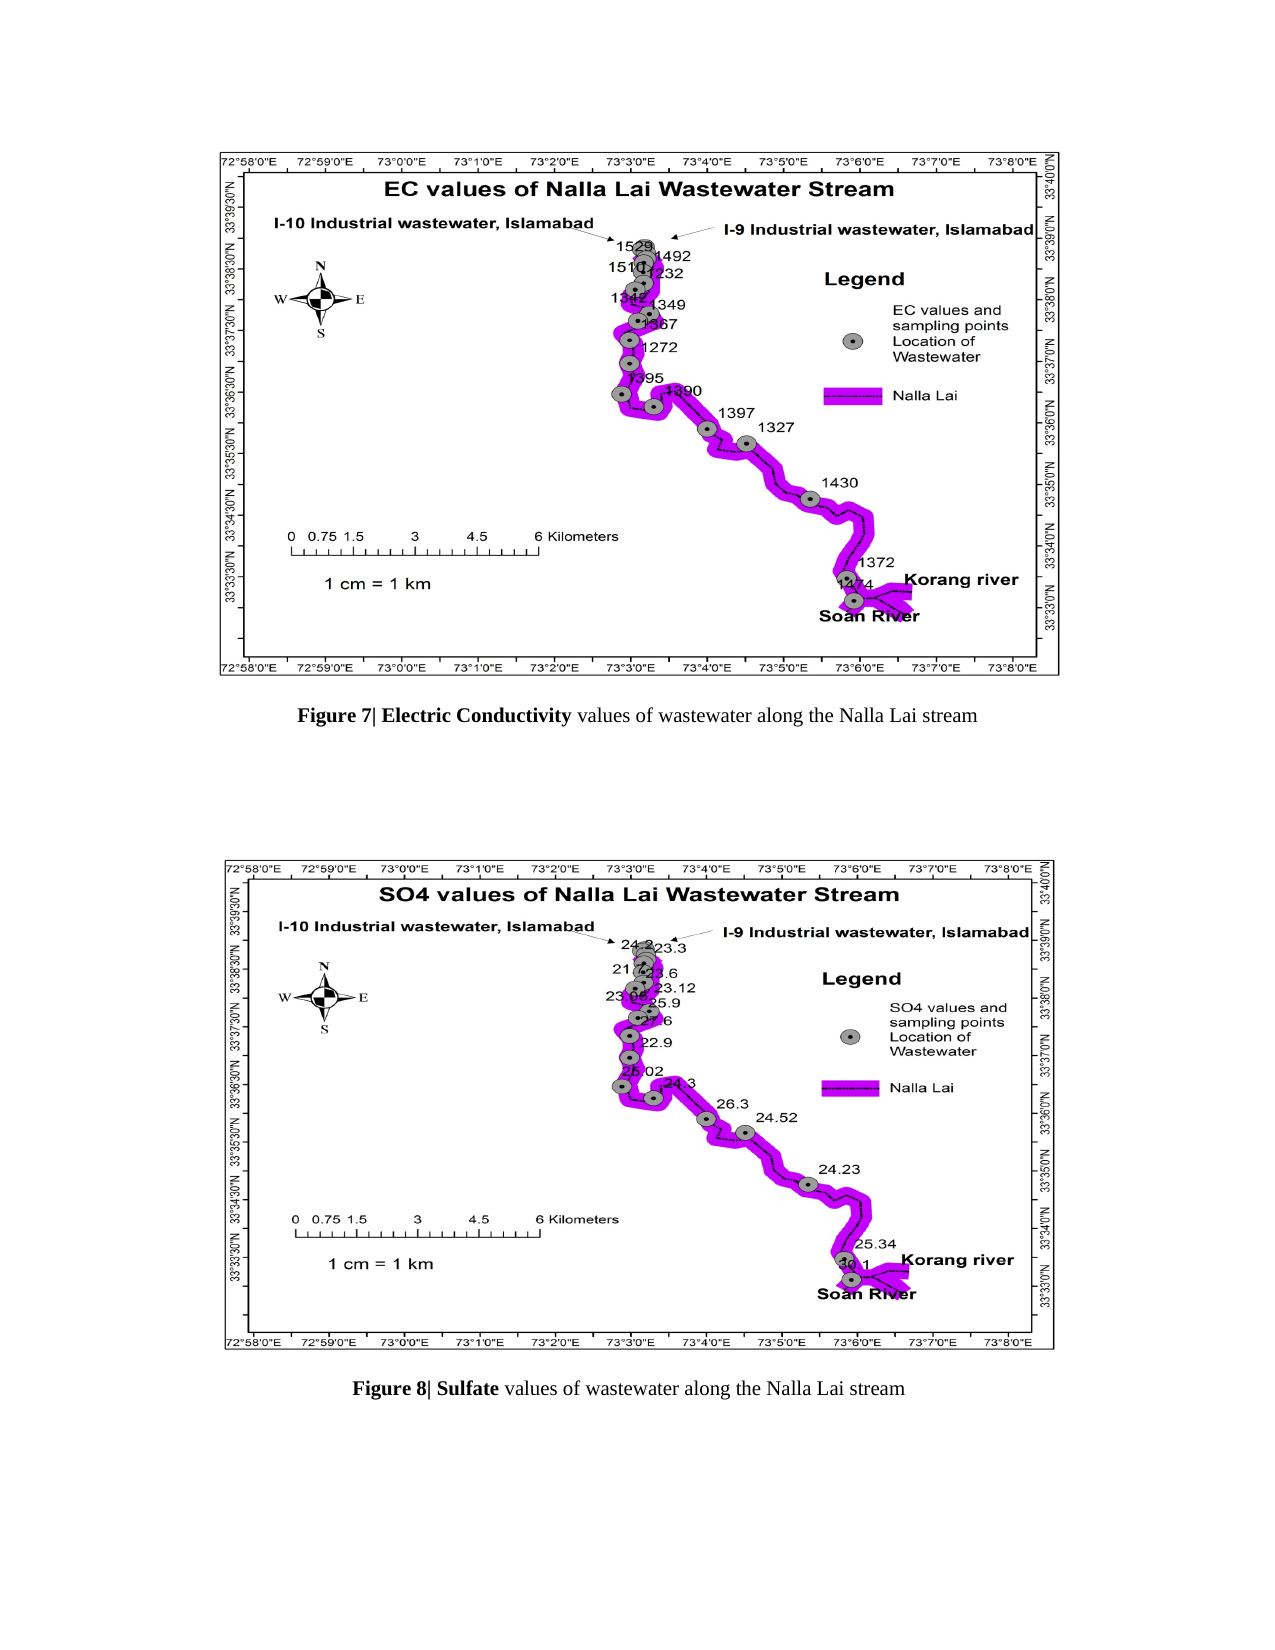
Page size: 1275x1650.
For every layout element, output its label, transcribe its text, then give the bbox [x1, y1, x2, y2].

text Figure 8| Sulfate values of wastewater along the Nalla Lai stream [150, 1376, 1107, 1400]
text Figure 7| Electric Conductivity values of wastewater along the Nalla Lai stream [150, 703, 1125, 727]
picture [213, 150, 1062, 678]
picture [218, 857, 1057, 1352]
